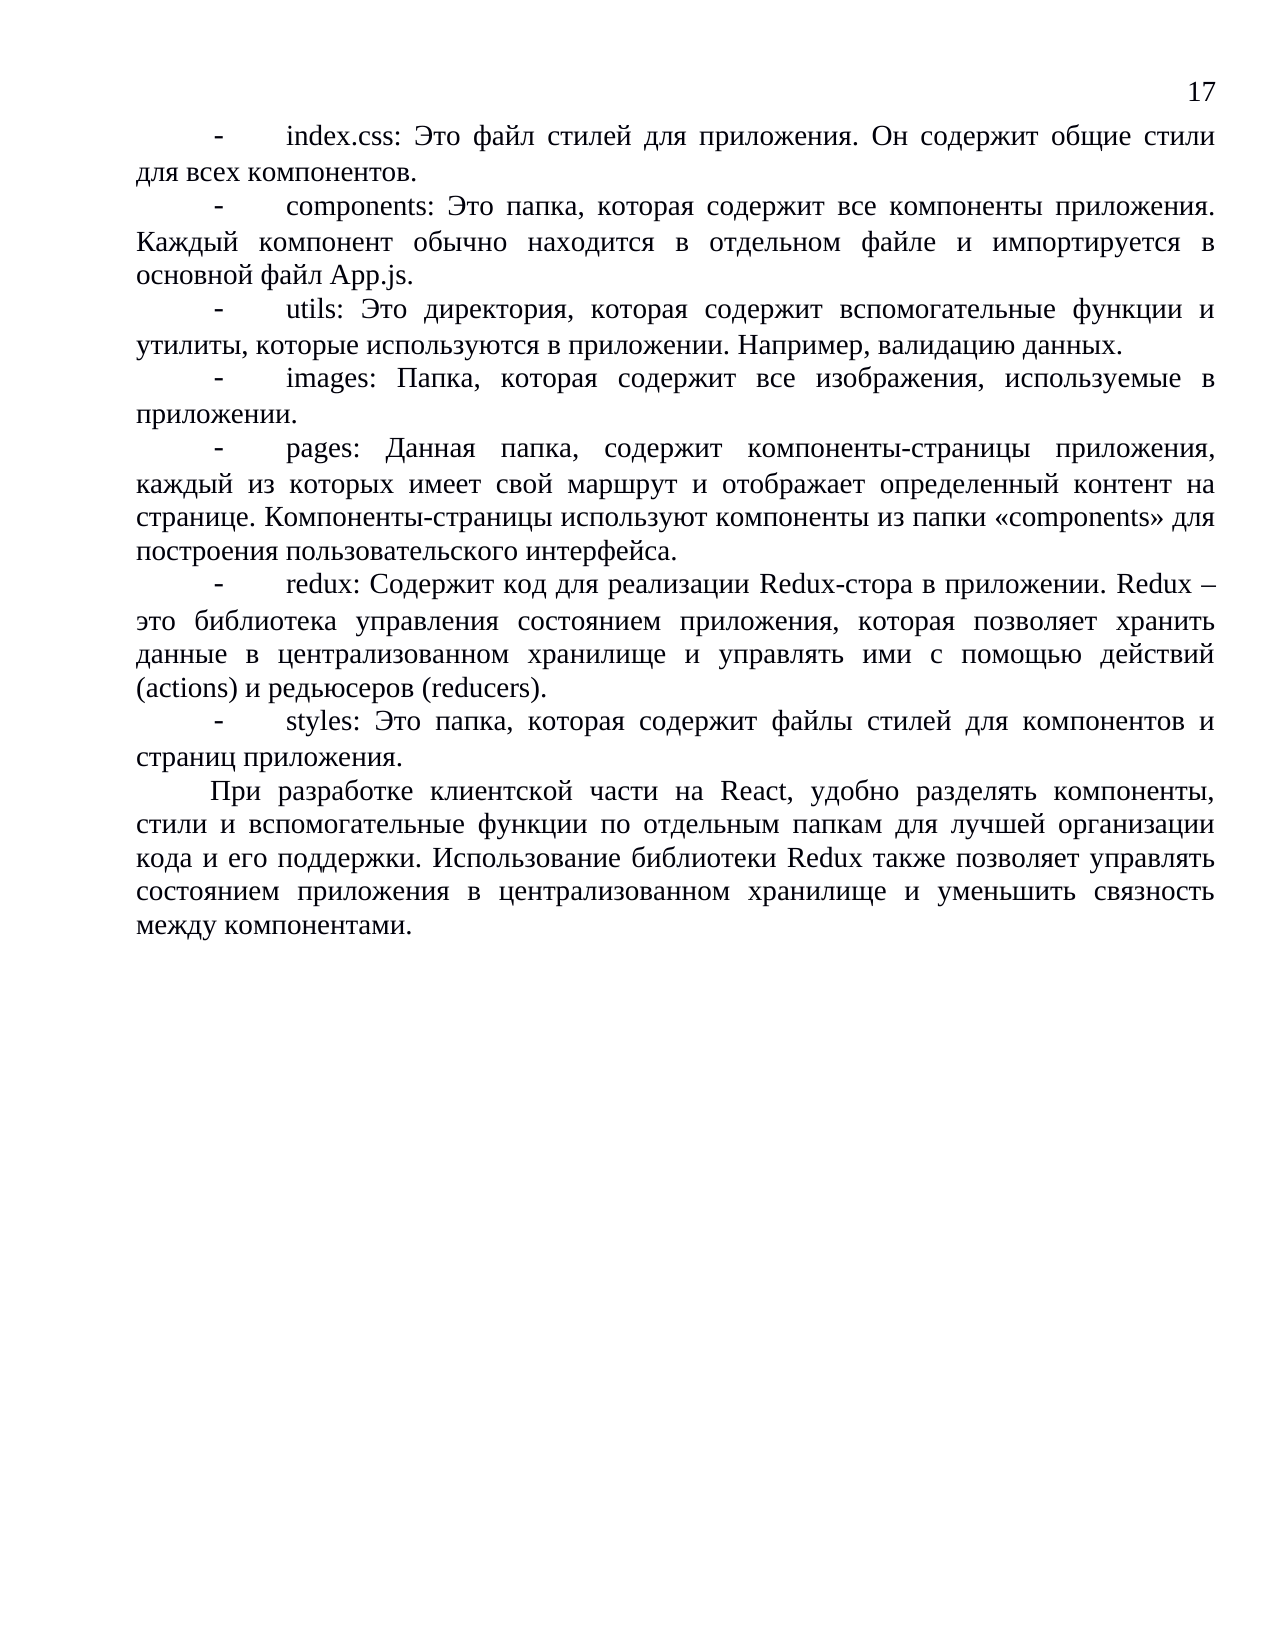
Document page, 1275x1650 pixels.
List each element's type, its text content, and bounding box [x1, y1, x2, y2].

list redux: Содержит код для реализации Redux-стора в приложении. Redux – это библиотека управления состоянием приложения, которая позволяет хранить данные в централизованном хранилище и управлять ими с помощью действий (actions) и редьюсеров (reducers). [136, 567, 1216, 703]
list images: Папка, которая содержит все изображения, используемые в приложении. [136, 360, 1216, 430]
list utils: Это директория, которая содержит вспомогательные функции и утилиты, которые используются в приложении. Например, валидацию данных. [136, 291, 1216, 360]
list При разработке клиентской части на React, удобно разделять компоненты, стили и вспомогательные функции по отдельным папкам для лучшей организации кода и его поддержки. Использование библиотеки Redux также позволяет управлять состоянием приложения в централизованном хранилище и уменьшить связность между компонентами. [136, 773, 1216, 941]
list components: Это папка, которая содержит все компоненты приложения. Каждый компонент обычно находится в отдельном файле и импортируется в основной файл App.js. [136, 188, 1216, 291]
list pages: Данная папка, содержит компоненты-страницы приложения, каждый из которых имеет свой маршрут и отображает определенный контент на странице. Компоненты-страницы используют компоненты из папки «components» для построения пользовательского интерфейса. [136, 430, 1216, 567]
list index.css: Это файл стилей для приложения. Он содержит общие стили для всех компонентов. [136, 118, 1216, 188]
list styles: Это папка, которая содержит файлы стилей для компонентов и страниц приложения. [136, 703, 1216, 773]
